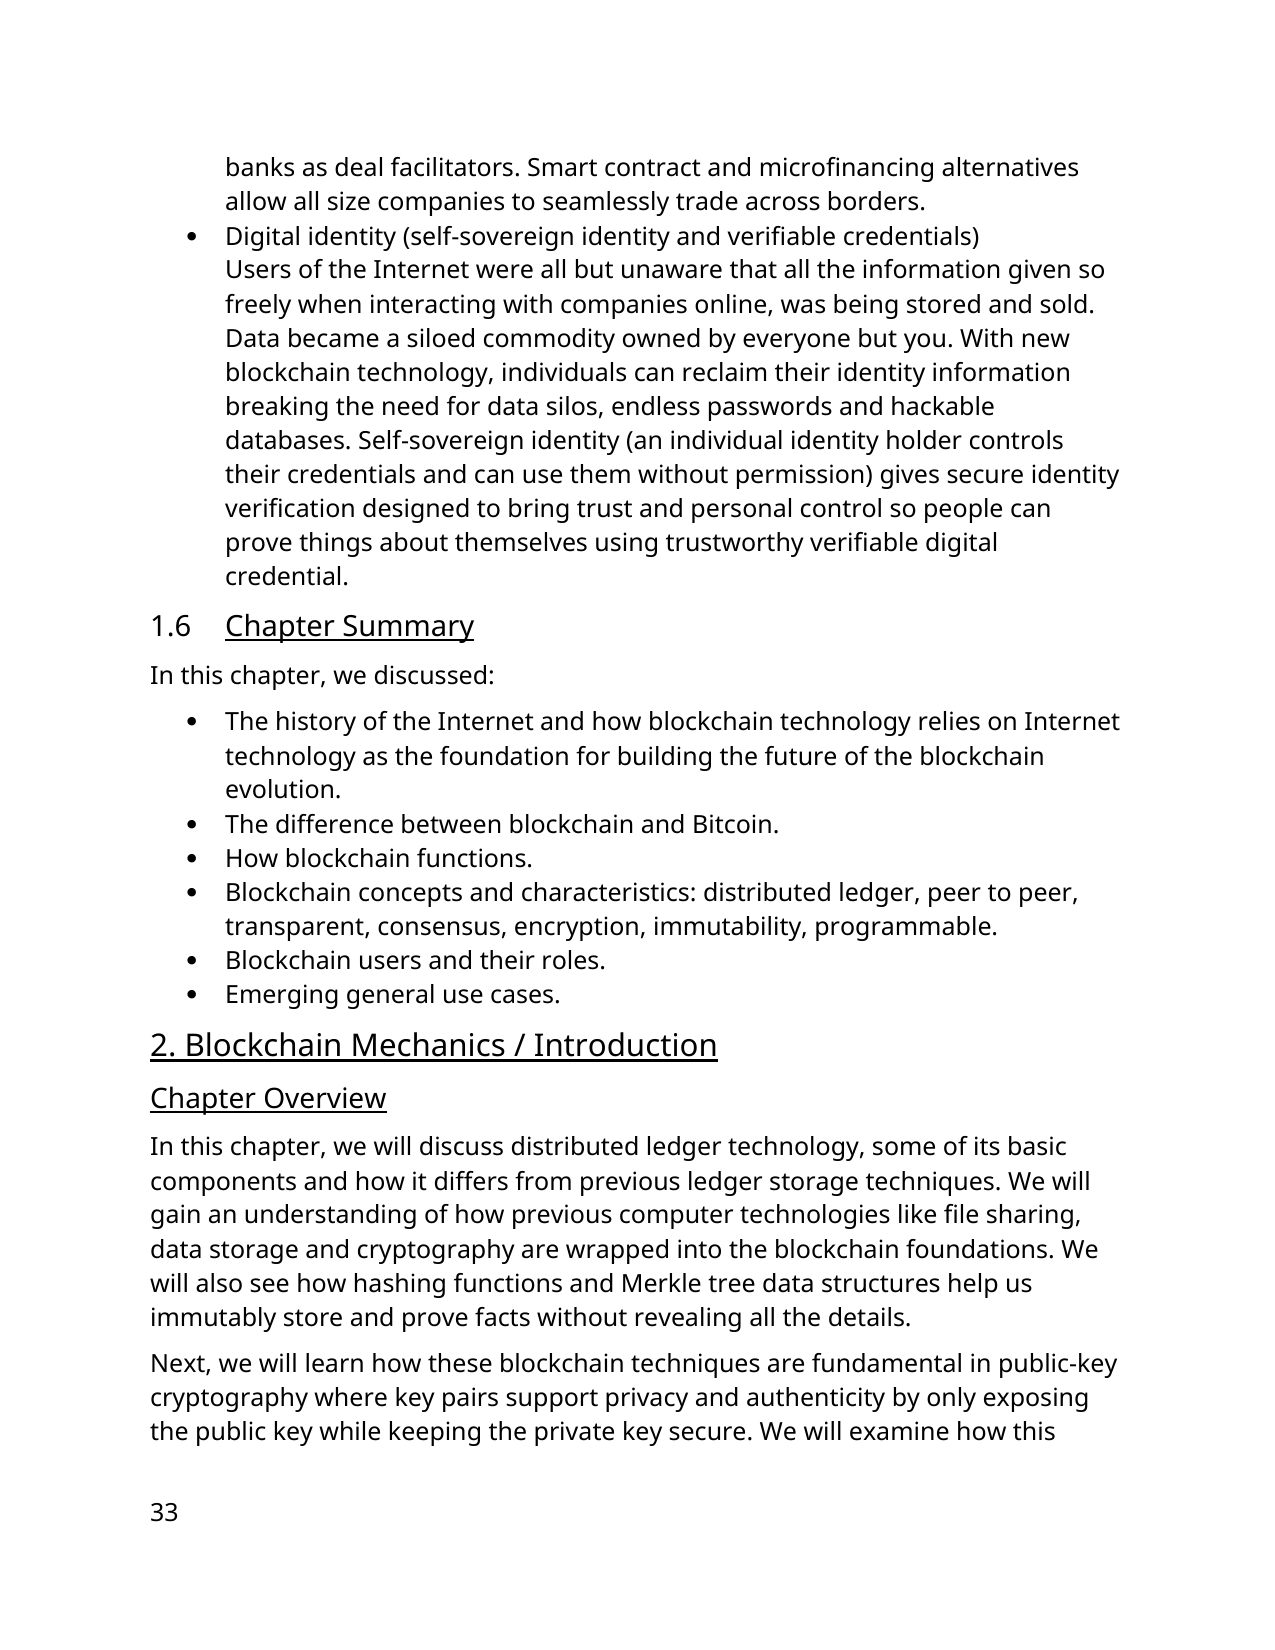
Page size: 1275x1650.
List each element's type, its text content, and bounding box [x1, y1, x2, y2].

list How blockchain functions. [187, 840, 1125, 874]
list The history of the Internet and how blockchain technology relies on Internet technology as the foundation for building the future of the blockchain evolution. [187, 704, 1125, 806]
list The difference between blockchain and Bitcoin. [187, 806, 1125, 840]
subtitle 2. Blockchain Mechanics / Introduction [150, 1023, 1125, 1066]
list Blockchain users and their roles. [187, 942, 1125, 977]
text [150, 1346, 1125, 1448]
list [187, 150, 1125, 218]
list Blockchain concepts and characteristics: distributed ledger, peer to peer, transparent, consensus, encryption, immutability, programmable. [187, 874, 1125, 942]
subtitle Chapter Summary [150, 605, 1125, 645]
list Emerging general use cases. [187, 977, 1125, 1011]
text In this chapter, we will discuss distributed ledger technology, some of its basic components and how it differs from previous ledger storage techniques. We will gain an understanding of how previous computer technologies like file sharing, data storage and cryptography are wrapped into the blockchain foundations. We will also see how hashing functions and Merkle tree data structures help us immutably store and prove facts without revealing all the details. [150, 1129, 1125, 1333]
subtitle Chapter Overview [150, 1078, 1125, 1117]
text In this chapter, we discussed: [150, 657, 1125, 692]
list Digital identity (self-sovereign identity and verifiable credentials) Users of the Internet were all but unaware that all the information given so freely when interacting with companies online, was being stored and sold. Data became a siloed commodity owned by everyone but you. With new blockchain technology, individuals can reclaim their identity information breaking the need for data silos, endless passwords and hackable databases. Self-sovereign identity (an individual identity holder controls their credentials and can use them without permission) gives secure identity verification designed to bring trust and personal control so people can prove things about themselves using trustworthy verifiable digital credential. [187, 218, 1125, 593]
